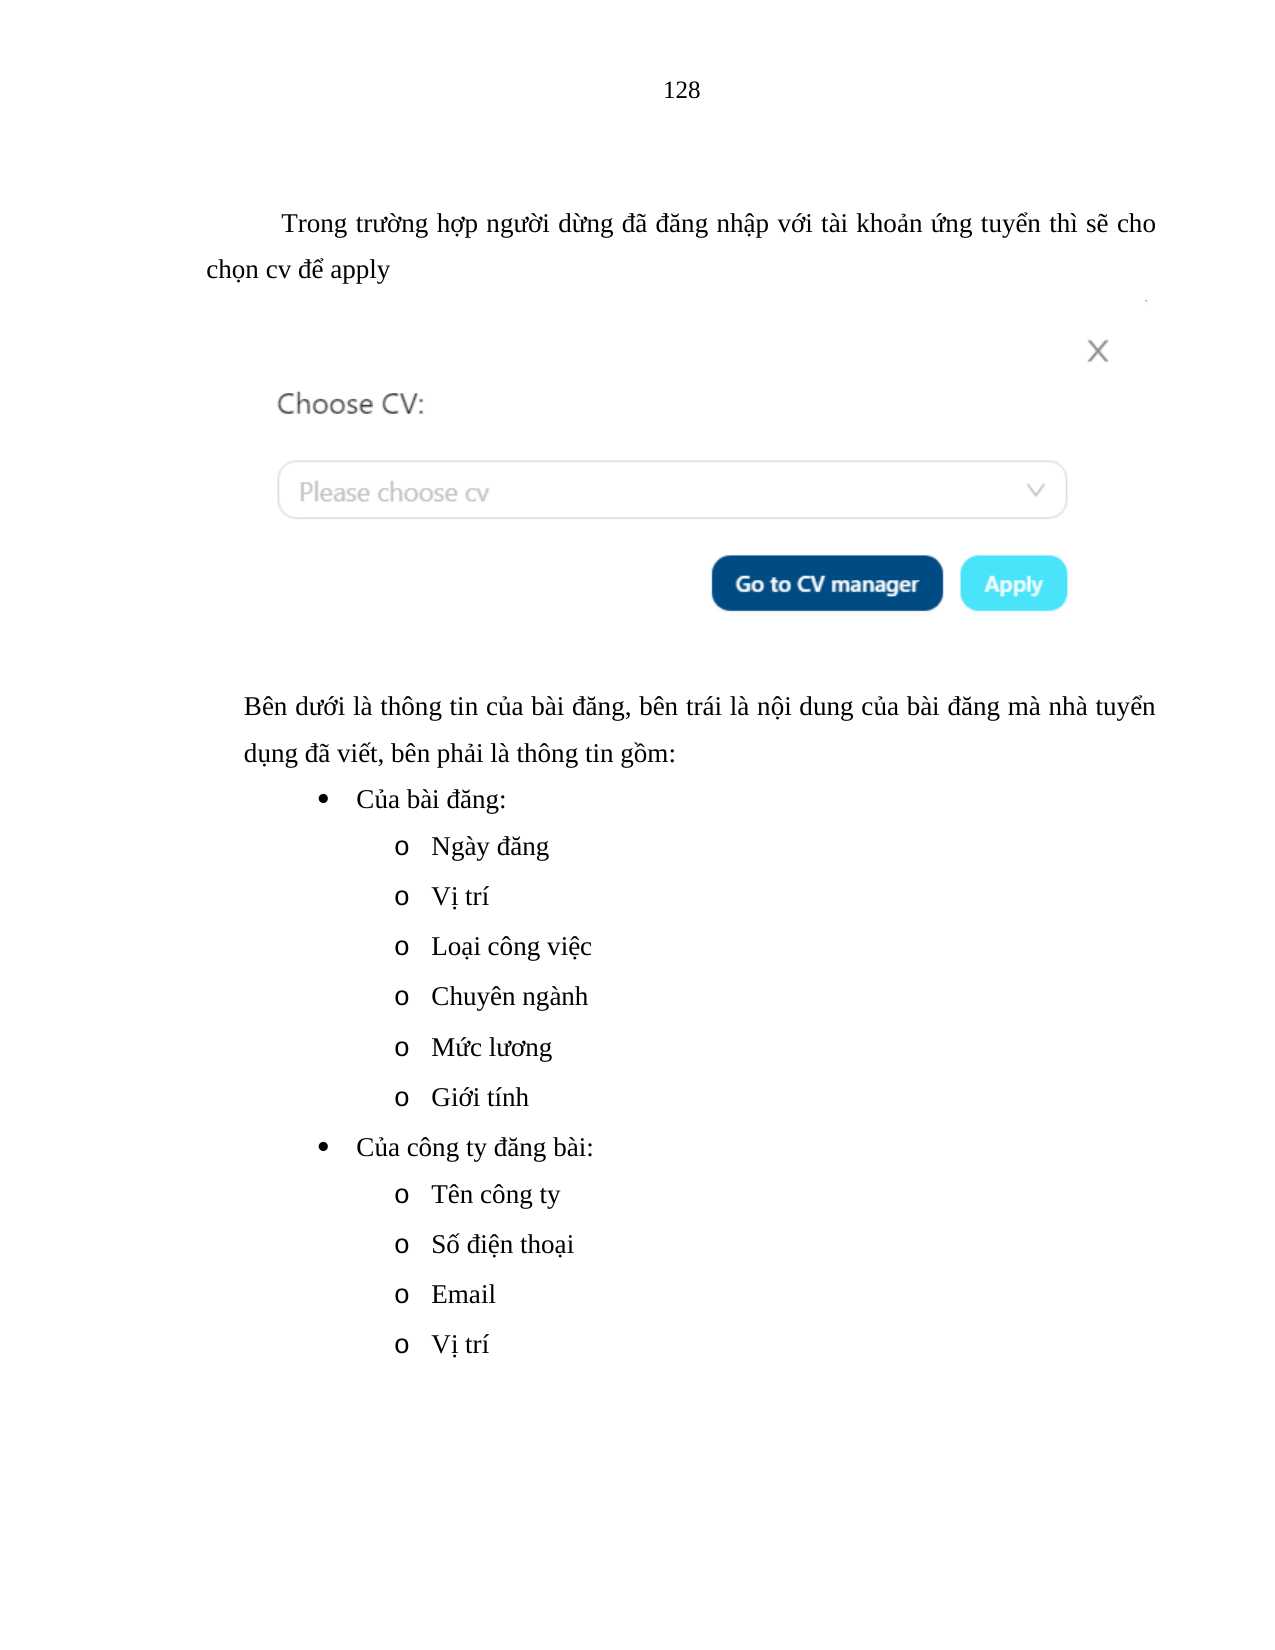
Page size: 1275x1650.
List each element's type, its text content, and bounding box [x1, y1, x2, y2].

list Tên công ty [394, 1178, 1157, 1211]
picture [206, 300, 1148, 690]
list Chuyên ngành [394, 981, 1157, 1014]
text Trong trường hợp người dừng đã đăng nhập với tài khoản ứng tuyển thì sẽ cho chọn cv để apply [206, 207, 1157, 284]
list Vị trí [394, 1328, 1157, 1361]
list Mức lương [394, 1031, 1157, 1064]
list Email [394, 1278, 1157, 1311]
list Giới tính [394, 1081, 1157, 1114]
list Vị trí [394, 880, 1157, 914]
text Bên dưới là thông tin của bài đăng, bên trái là nội dung của bài đăng mà nhà tuyển dụng đã viết, bên phải là thông tin gồm: [244, 690, 1157, 768]
list Số điện thoại [394, 1228, 1157, 1261]
list Của bài đăng: [319, 783, 1157, 814]
list Ngày đăng [394, 830, 1157, 864]
list Của công ty đăng bài: [319, 1131, 1157, 1162]
list Loại công việc [394, 930, 1157, 964]
